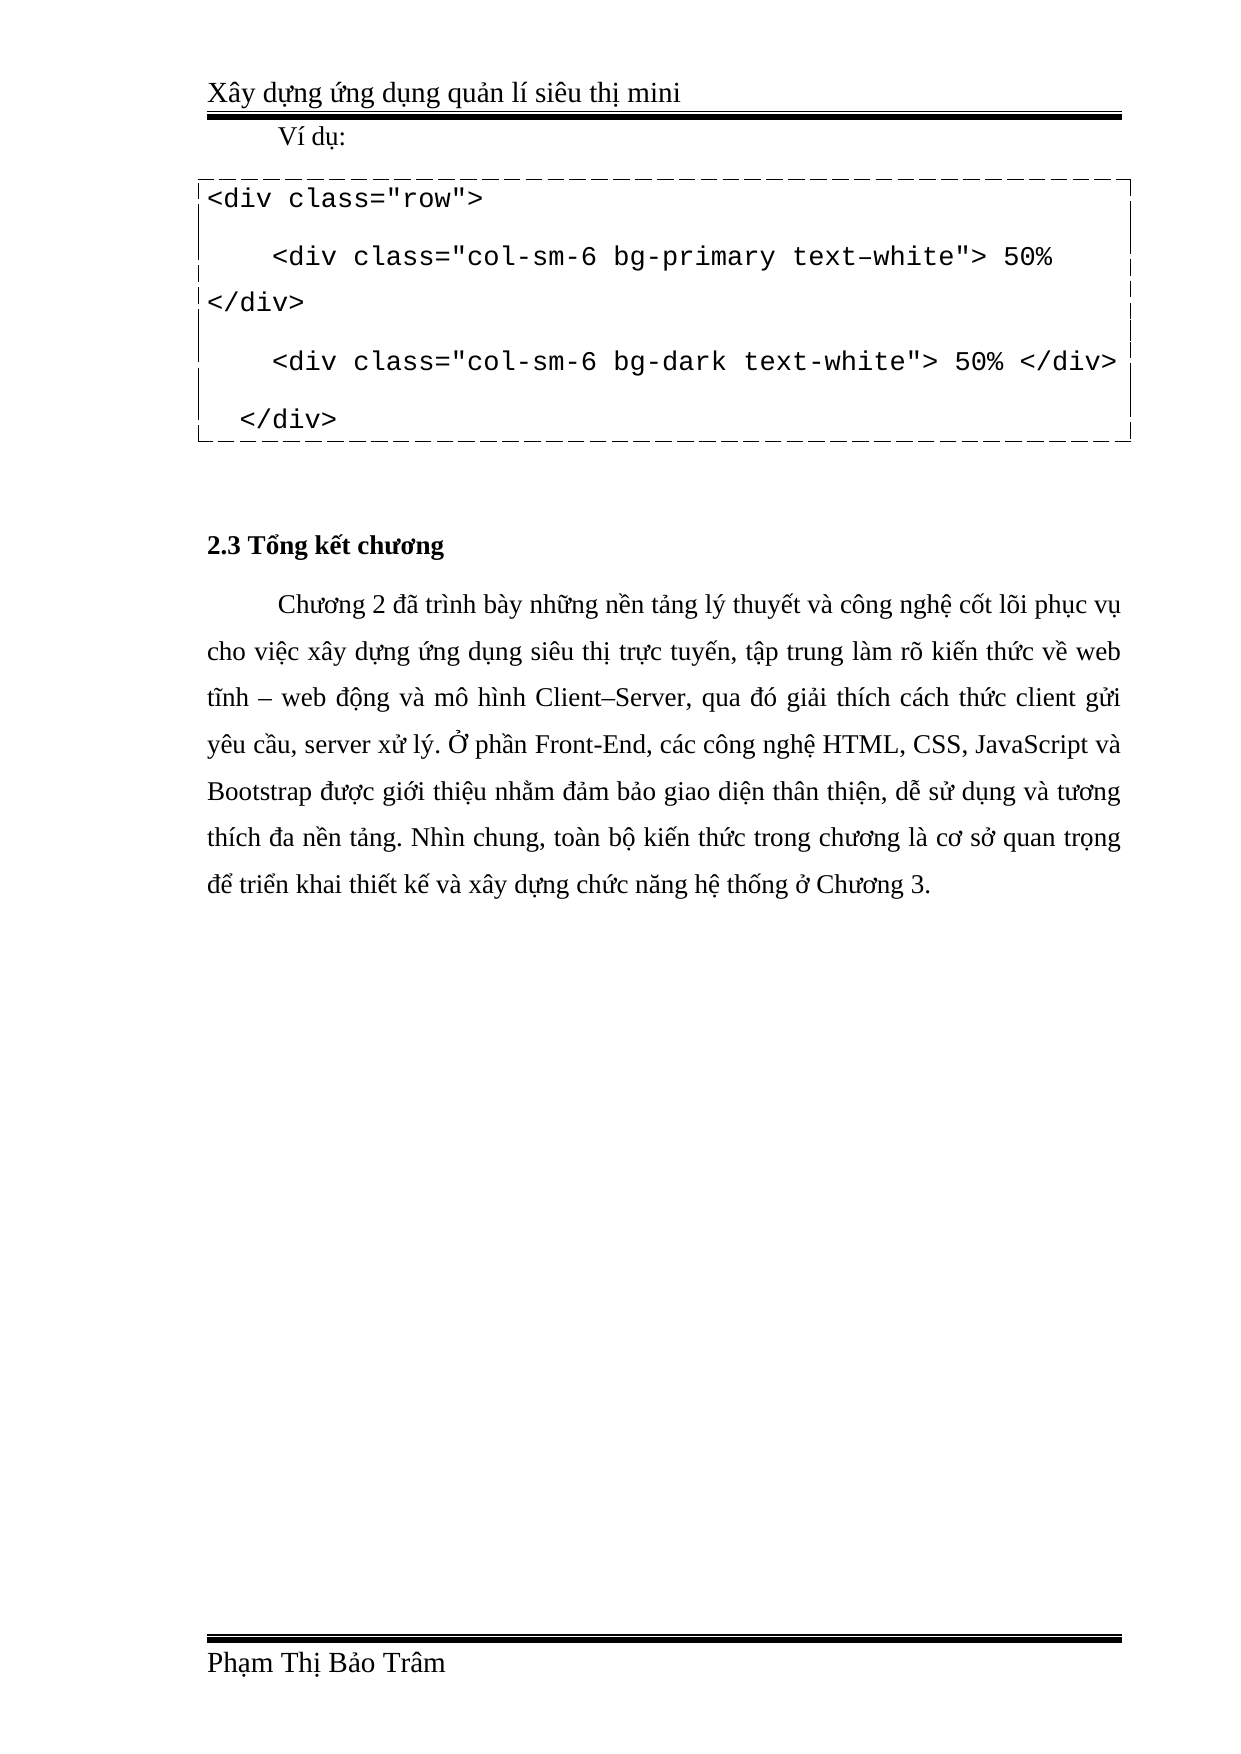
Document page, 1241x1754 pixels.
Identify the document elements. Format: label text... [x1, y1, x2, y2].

text <div class="row"> [197, 179, 1131, 215]
text <div class="col-sm-6 bg-dark text-white"> 50% </div> [197, 342, 1131, 378]
text Chương 2 đã trình bày những nền tảng lý thuyết và công nghệ cốt lõi phục vụ cho việc xây dựng ứng dụng siêu thị trực tuyến, tập trung làm rõ kiến thức về web tĩnh – web động và mô hình Client–Server, qua đó giải thích cách thức client gửi yêu cầu, server xử lý. Ở phần Front-End, các công nghệ HTML, CSS, JavaScript và Bootstrap được giới thiệu nhằm đảm bảo giao diện thân thiện, dễ sử dụng và tương thích đa nền tảng. Nhìn chung, toàn bộ kiến thức trong chương là cơ sở quan trọng để triển khai thiết kế và xây dựng chức năng hệ thống ở Chương 3. [207, 588, 1122, 899]
text <div class="col-sm-6 bg-primary text–white"> 50% </div> [197, 238, 1131, 320]
text Ví dụ: [207, 120, 1122, 151]
text </div> [197, 401, 1131, 442]
subtitle Tổng kết chương [207, 529, 1122, 560]
